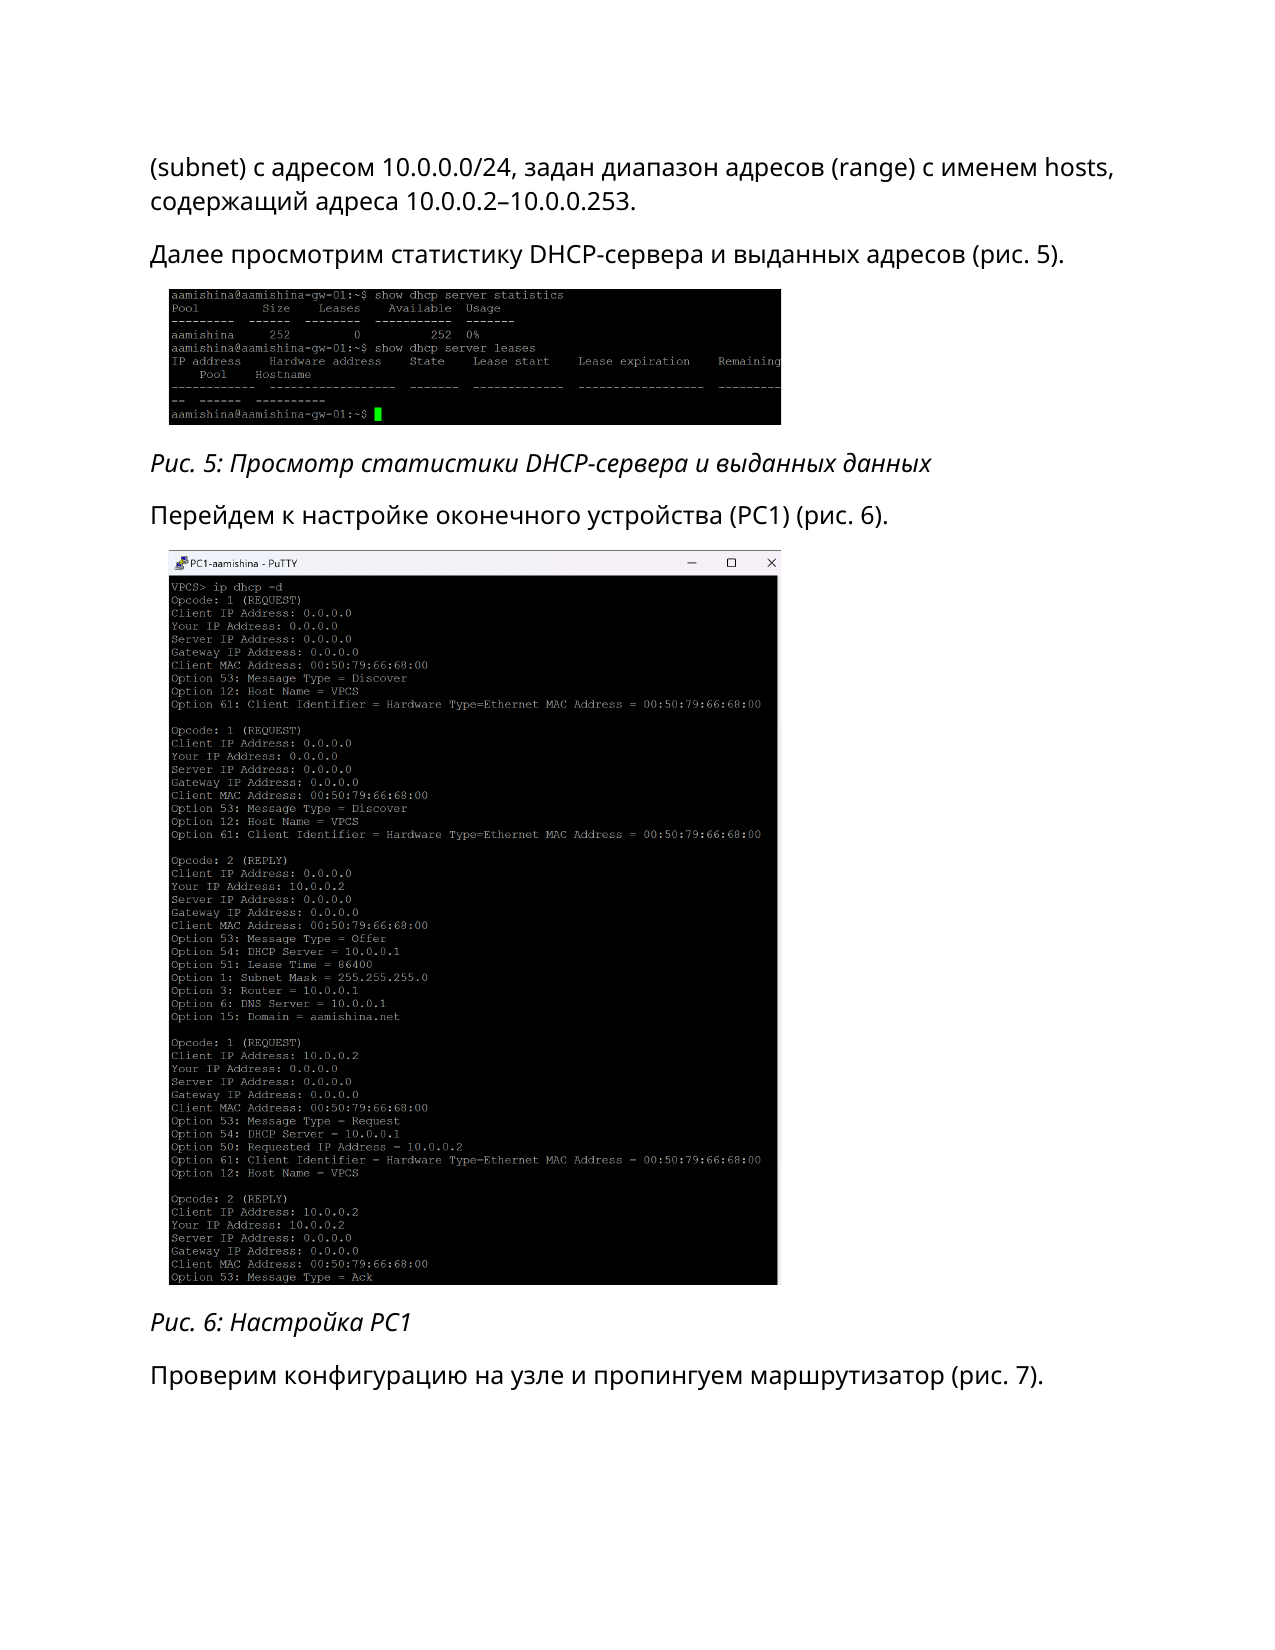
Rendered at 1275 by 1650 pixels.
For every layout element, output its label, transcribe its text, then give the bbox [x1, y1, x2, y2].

picture [168, 289, 782, 425]
text Перейдем к настройке оконечного устройства (PC1) (рис. 6). [150, 498, 1125, 532]
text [150, 150, 1125, 218]
text Рис. 5: Просмотр статистики DHCP-сервера и выданных данных [150, 445, 1125, 479]
text Далее просмотрим статистику DHCP-сервера и выданных адресов (рис. 5). [150, 237, 1125, 271]
text Рис. 6: Настройка PC1 [150, 1305, 1125, 1339]
text Проверим конфигурацию на узле и пропингуем маршрутизатор (рис. 7). [150, 1358, 1125, 1392]
picture [168, 550, 782, 1285]
